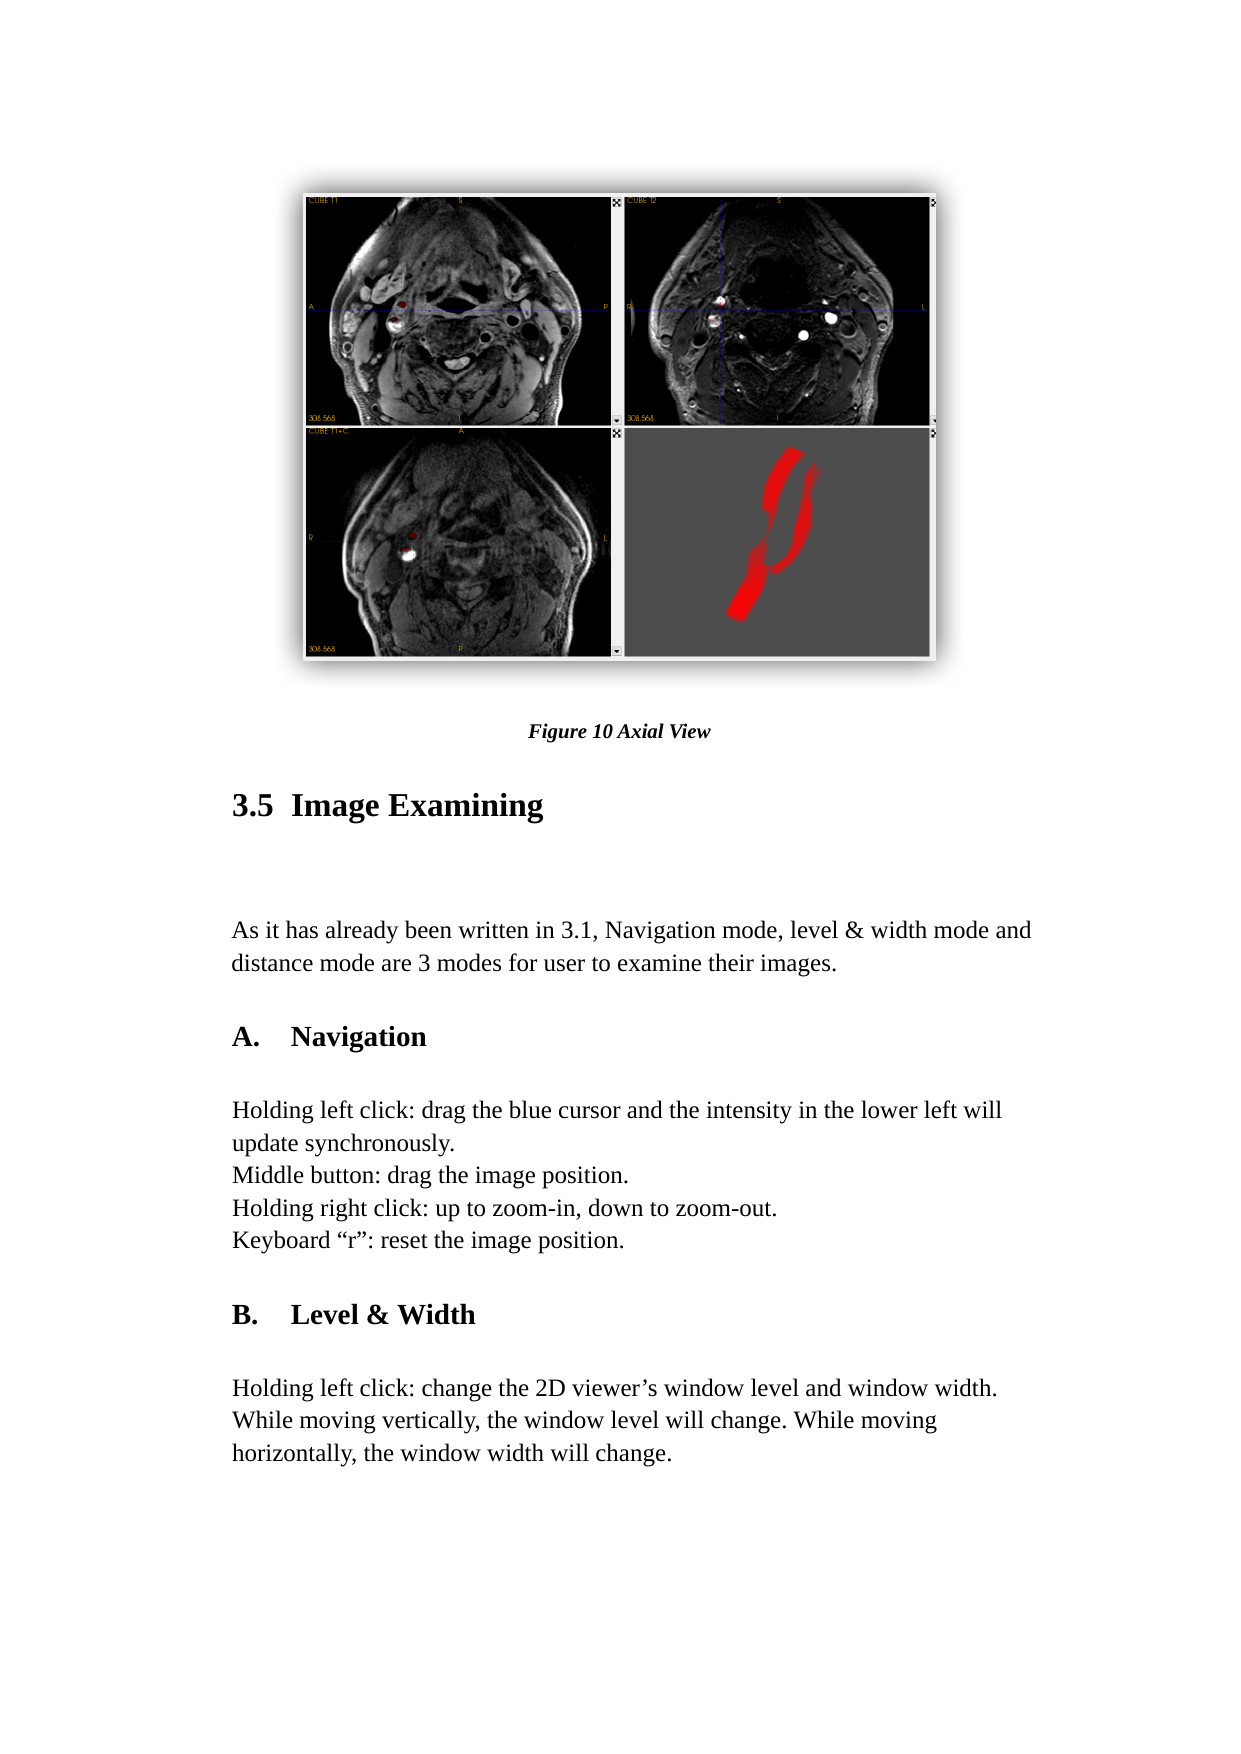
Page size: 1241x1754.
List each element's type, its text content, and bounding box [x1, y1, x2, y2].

text Holding left click: drag the blue cursor and the intensity in the lower left will update synchronously. [232, 1094, 1053, 1159]
subtitle Navigation [232, 1004, 1053, 1069]
text As it has already been written in 3.1, Navigation mode, level & width mode and distance mode are 3 modes for user to examine their images. [231, 914, 1053, 979]
subtitle Image Examining [232, 772, 1053, 837]
text Holding left click: change the 2D viewer’s window level and window width. While moving vertically, the window level will change. While moving horizontally, the window width will change. [232, 1371, 1053, 1469]
text Keyboard “r”: reset the image position. [232, 1224, 1053, 1256]
text Holding right click: up to zoom-in, down to zoom-out. [232, 1191, 1053, 1224]
picture [302, 193, 936, 661]
subtitle Level & Width [232, 1281, 1053, 1346]
text Middle button: drag the image position. [232, 1159, 1053, 1191]
